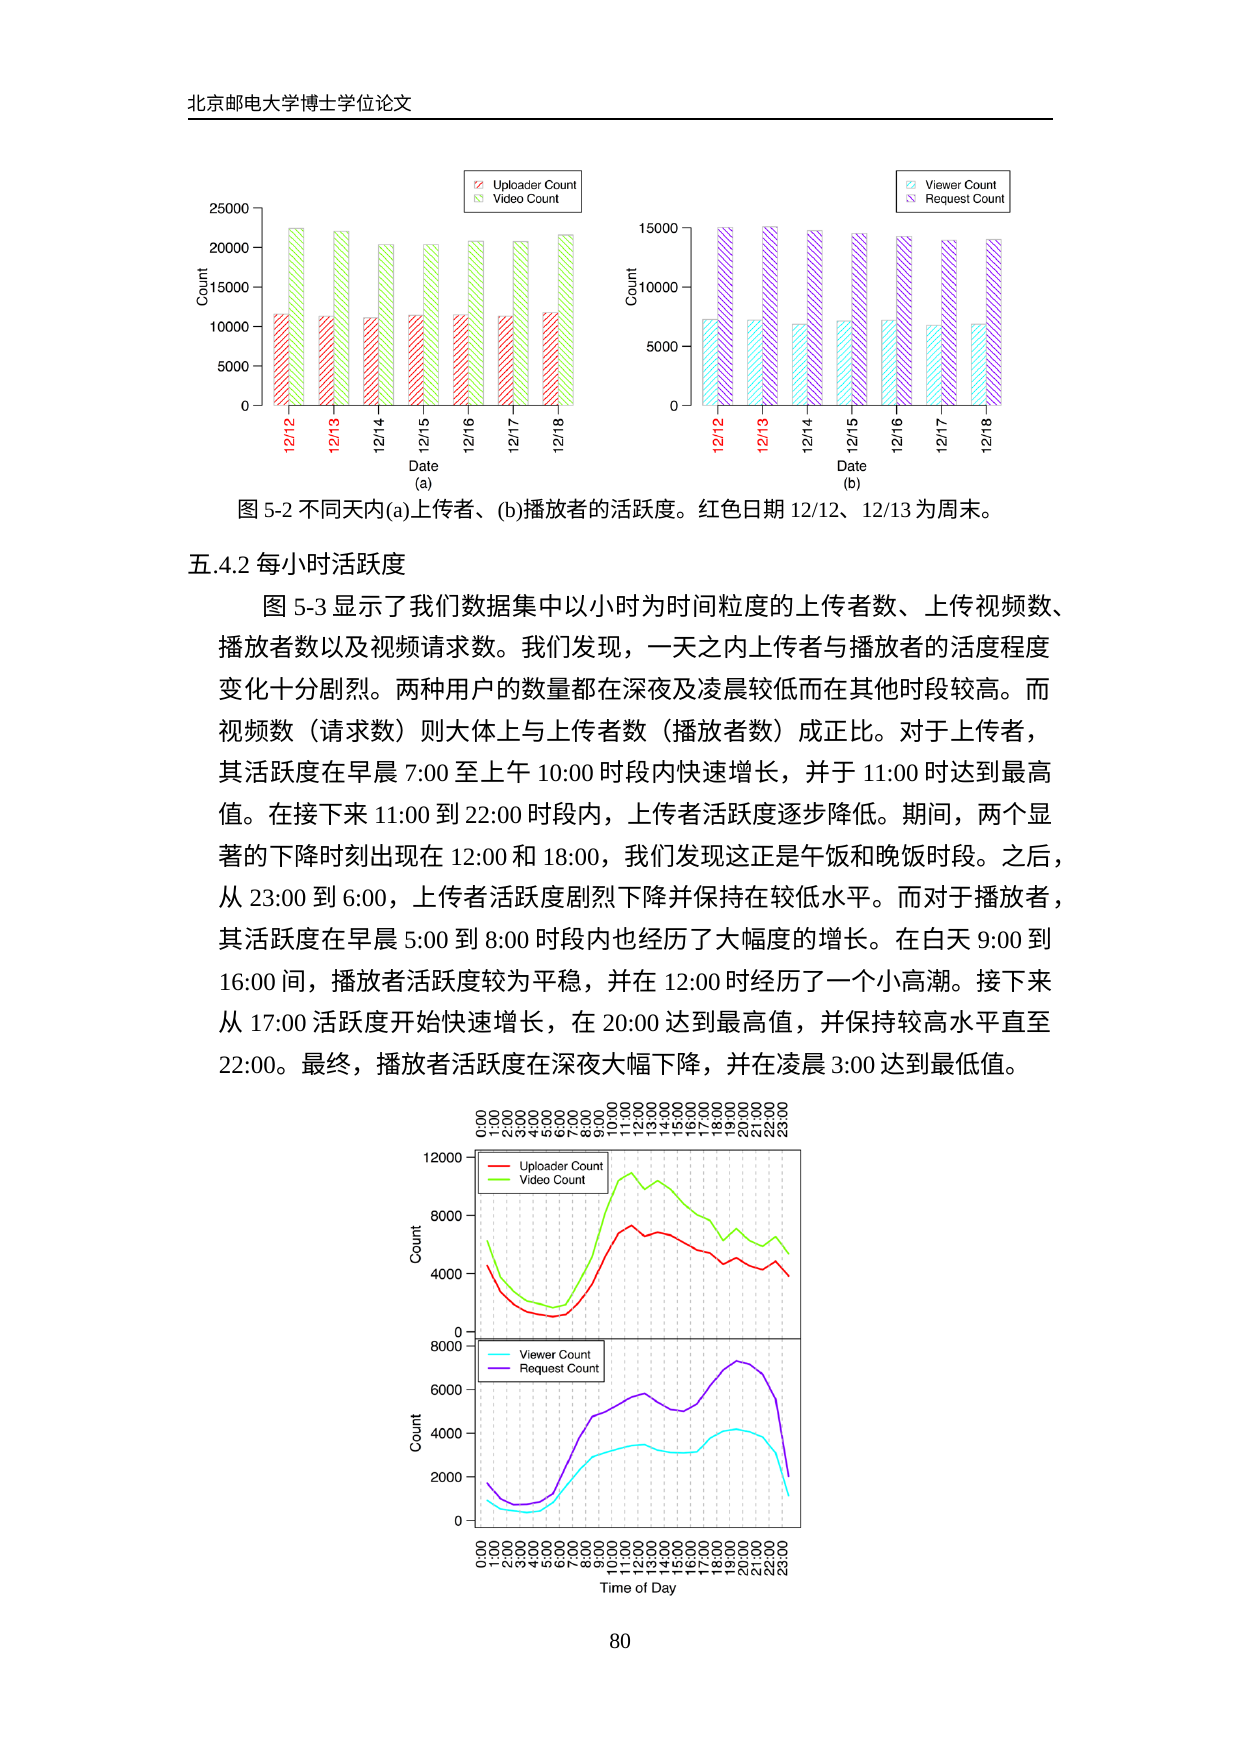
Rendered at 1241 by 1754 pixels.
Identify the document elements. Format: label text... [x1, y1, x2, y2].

text 图5-3显示了我们数据集中以小时为时间粒度的上传者数、上传视频数、播放者数以及视频请求数。我们发现，一天之内上传者与播放者的活度程度变化十分剧烈。两种用户的数量都在深夜及凌晨较低而在其他时段较高。而视频数（请求数）则大体上与上传者数（播放者数）成正比。对于上传者，其活跃度在早晨7:00至上午10:00时段内快速增长，并于11:00时达到最高值。在接下来11:00到22:00时段内，上传者活跃度逐步降低。期间，两个显著的下降时刻出现在12:00和18:00，我们发现这正是午饭和晚饭时段。之后，从23:00到6:00，上传者活跃度剧烈下降并保持在较低水平。而对于播放者，其活跃度在早晨5:00到8:00时段内也经历了大幅度的增长。在白天9:00到16:00间，播放者活跃度较为平稳，并在12:00时经历了一个小高潮。接下来从17:00活跃度开始快速增长，在20:00达到最高值，并保持较高水平直至22:00。最终，播放者活跃度在深夜大幅下降，并在凌晨3:00达到最低值。 [219, 582, 1053, 1082]
text 每小时活跃度 [187, 540, 1053, 582]
picture [192, 150, 1049, 493]
picture [406, 1081, 835, 1596]
text 图5-2 不同天内(a)上传者、(b)播放者的活跃度。红色日期12/12、12/13为周末。 [187, 492, 1053, 524]
